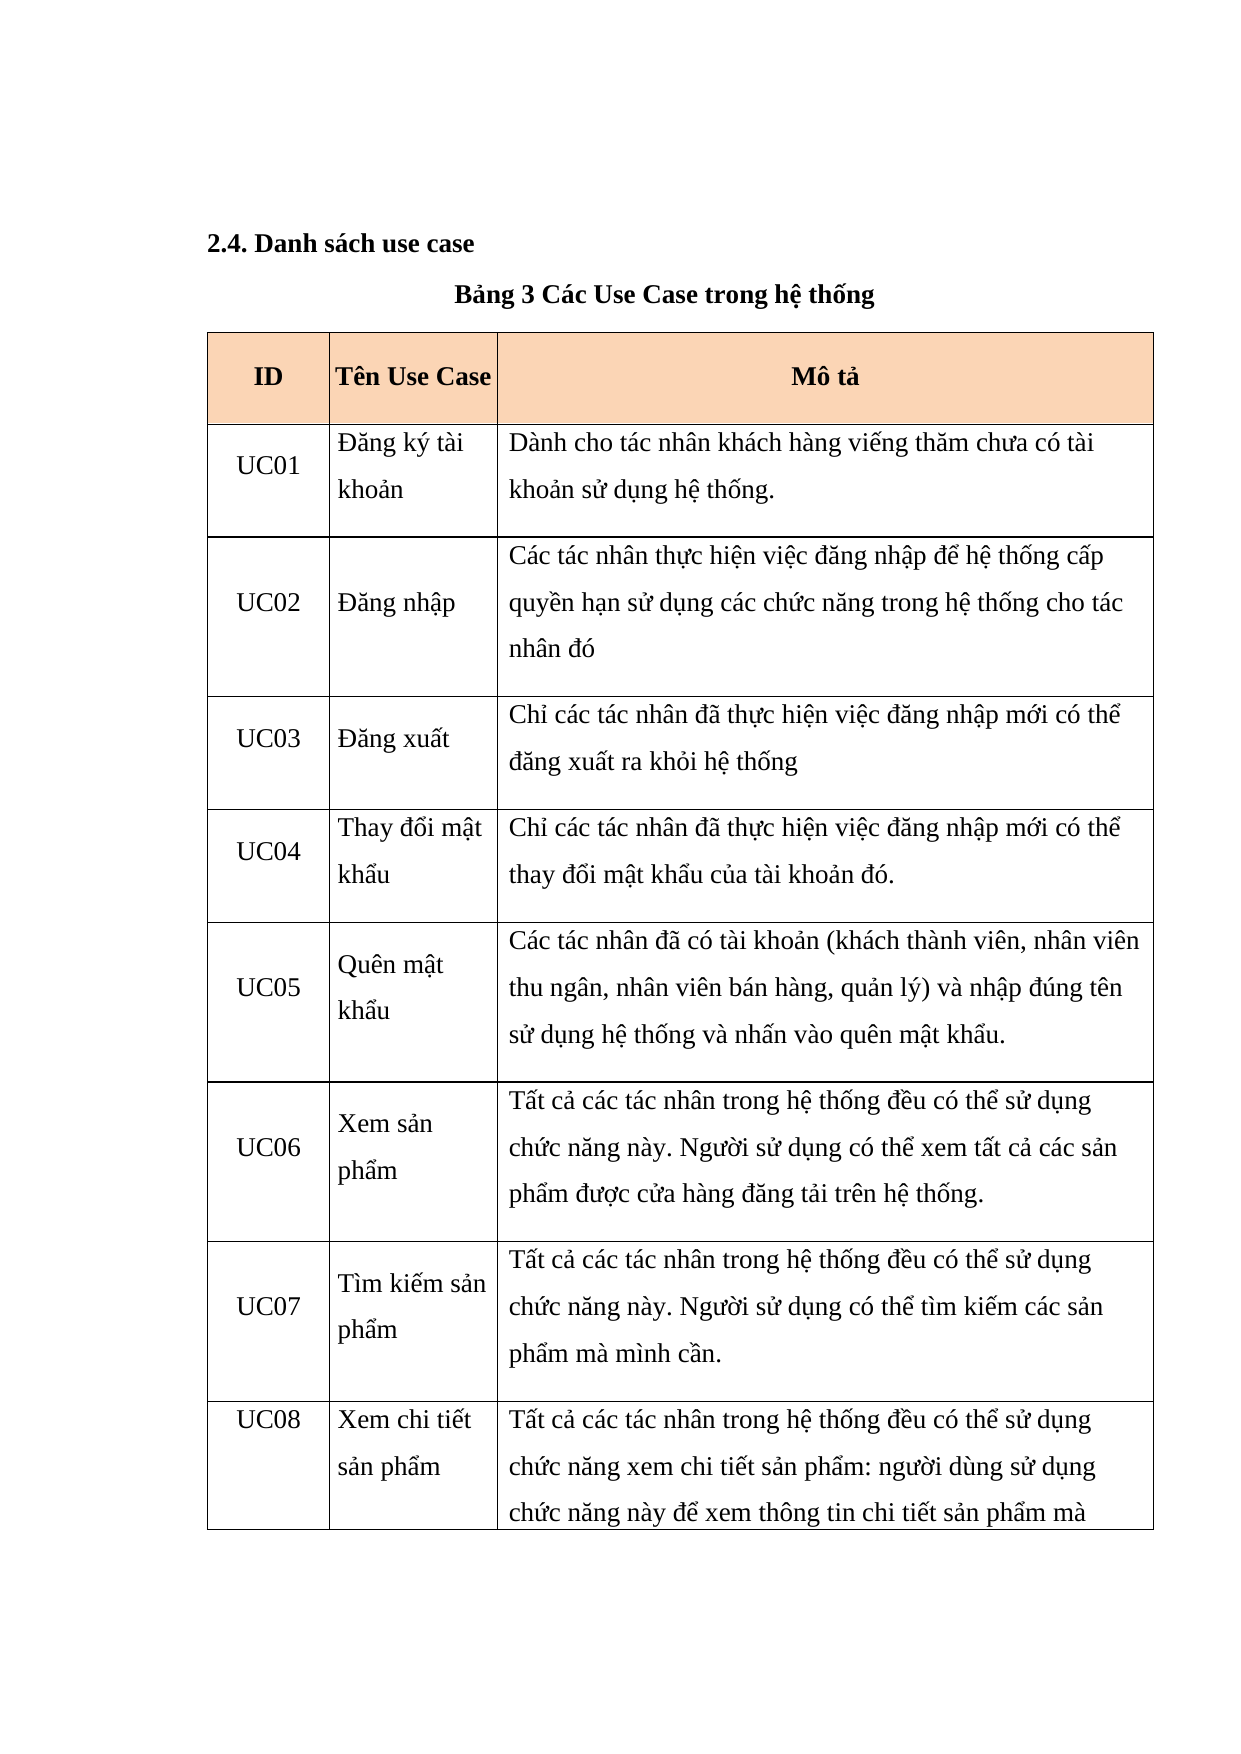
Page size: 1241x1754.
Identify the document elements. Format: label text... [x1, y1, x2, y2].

table_cell Các tác nhân thực hiện việc đăng nhập để hệ thống cấp quyền hạn sử dụng các chức năng trong hệ thống cho tác nhân đó [498, 538, 1153, 696]
table_header Tên Use Case [330, 333, 497, 423]
table_cell UC05 [208, 923, 329, 1081]
subtitle 2.4. Danh sách use case [207, 228, 1122, 259]
table_cell UC01 [208, 425, 329, 536]
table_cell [330, 1402, 497, 1529]
table_header ID [208, 333, 329, 423]
table_cell Đăng nhập [330, 538, 497, 696]
table_cell UC03 [208, 697, 329, 809]
table_cell Dành cho tác nhân khách hàng viếng thăm chưa có tài khoản sử dụng hệ thống. [498, 425, 1153, 536]
table_cell Thay đổi mật khẩu [330, 810, 497, 922]
table_cell UC06 [208, 1083, 329, 1241]
table_cell Xem sản phẩm [330, 1083, 497, 1241]
table_cell Các tác nhân đã có tài khoản (khách thành viên, nhân viên thu ngân, nhân viên bán hàng, quản lý) và nhập đúng tên sử dụng hệ thống và nhấn vào quên mật khẩu. [498, 923, 1153, 1081]
table_cell Quên mật khẩu [330, 923, 497, 1081]
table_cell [498, 1402, 1153, 1529]
table_cell Chỉ các tác nhân đã thực hiện việc đăng nhập mới có thể đăng xuất ra khỏi hệ thống [498, 697, 1153, 809]
table_cell Tìm kiếm sản phẩm [330, 1242, 497, 1401]
table_header Mô tả [498, 333, 1153, 423]
table_cell Tất cả các tác nhân trong hệ thống đều có thể sử dụng chức năng này. Người sử dụng có thể xem tất cả các sản phẩm được cửa hàng đăng tải trên hệ thống. [498, 1083, 1153, 1241]
table_cell UC07 [208, 1242, 329, 1401]
table_cell Tất cả các tác nhân trong hệ thống đều có thể sử dụng chức năng này. Người sử dụng có thể tìm kiếm các sản phẩm mà mình cần. [498, 1242, 1153, 1401]
table_cell UC02 [208, 538, 329, 696]
table_cell Chỉ các tác nhân đã thực hiện việc đăng nhập mới có thể thay đổi mật khẩu của tài khoản đó. [498, 810, 1153, 922]
table_cell Đăng xuất [330, 697, 497, 809]
table_cell UC08 [208, 1402, 329, 1529]
table_cell Đăng ký tài khoản [330, 425, 497, 536]
table_cell UC04 [208, 810, 329, 922]
text Bảng 3 Các Use Case trong hệ thống [207, 278, 1122, 309]
